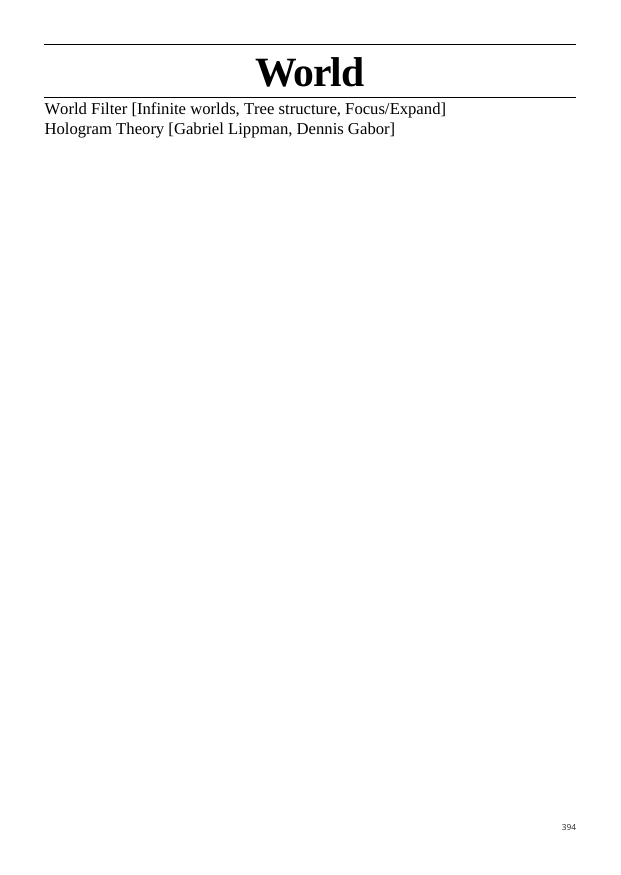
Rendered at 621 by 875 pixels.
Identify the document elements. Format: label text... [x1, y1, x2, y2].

text World Filter [Infinite worlds, Tree structure, Focus/Expand] [44, 98, 576, 118]
subtitle World [44, 45, 576, 97]
text Hologram Theory [Gabriel Lippman, Dennis Gabor] [44, 119, 576, 138]
